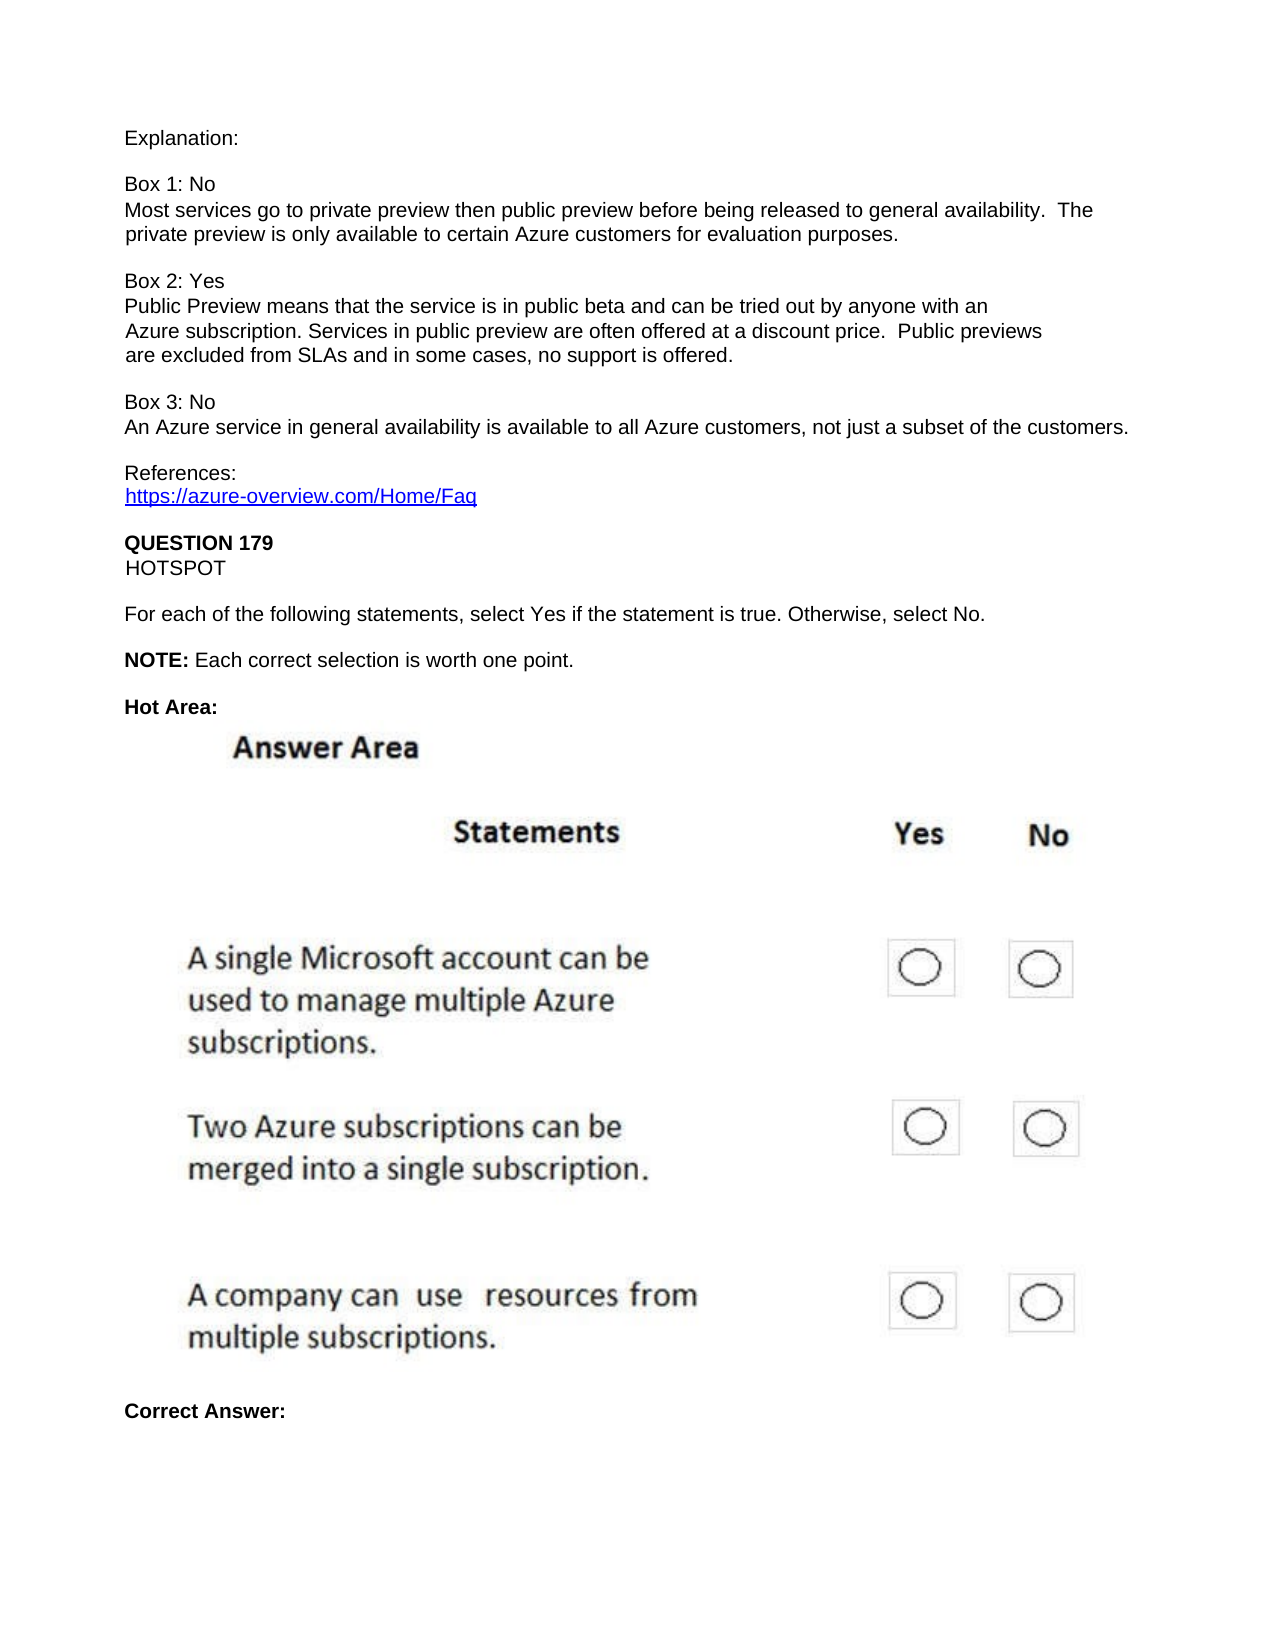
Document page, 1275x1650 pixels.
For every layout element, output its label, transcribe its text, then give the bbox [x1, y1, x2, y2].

text For each of the following statements, select Yes if the statement is true. Otherwise, select No. [124, 602, 1143, 626]
text Hot Area: [124, 694, 612, 718]
text Box 1: No [124, 172, 1143, 196]
text References: https://azure-overview.com/Home/Faq [124, 462, 588, 507]
text Box 2: Yes [124, 268, 1143, 292]
text Most services go to private preview then public preview before being released to general availability. The private preview is only available to certain Azure customers for evaluation purposes. [124, 197, 1143, 246]
text NOTE: Each correct selection is worth one point. [124, 648, 1143, 672]
text Public Preview means that the service is in public beta and can be tried out by anyone with an Azure subscription. Services in public preview are often offered at a discount price. Public previews are excluded from SLAs and in some cases, no support is offered. [124, 294, 1043, 367]
picture [166, 720, 1104, 1372]
text An Azure service in general availability is available to all Azure customers, not just a subset of the customers. [124, 415, 1143, 439]
text QUESTION 179 HOTSPOT [124, 531, 375, 579]
text Explanation: [126, 126, 1145, 149]
text Box 3: No [124, 389, 1143, 413]
text Correct Answer: [124, 1399, 612, 1423]
